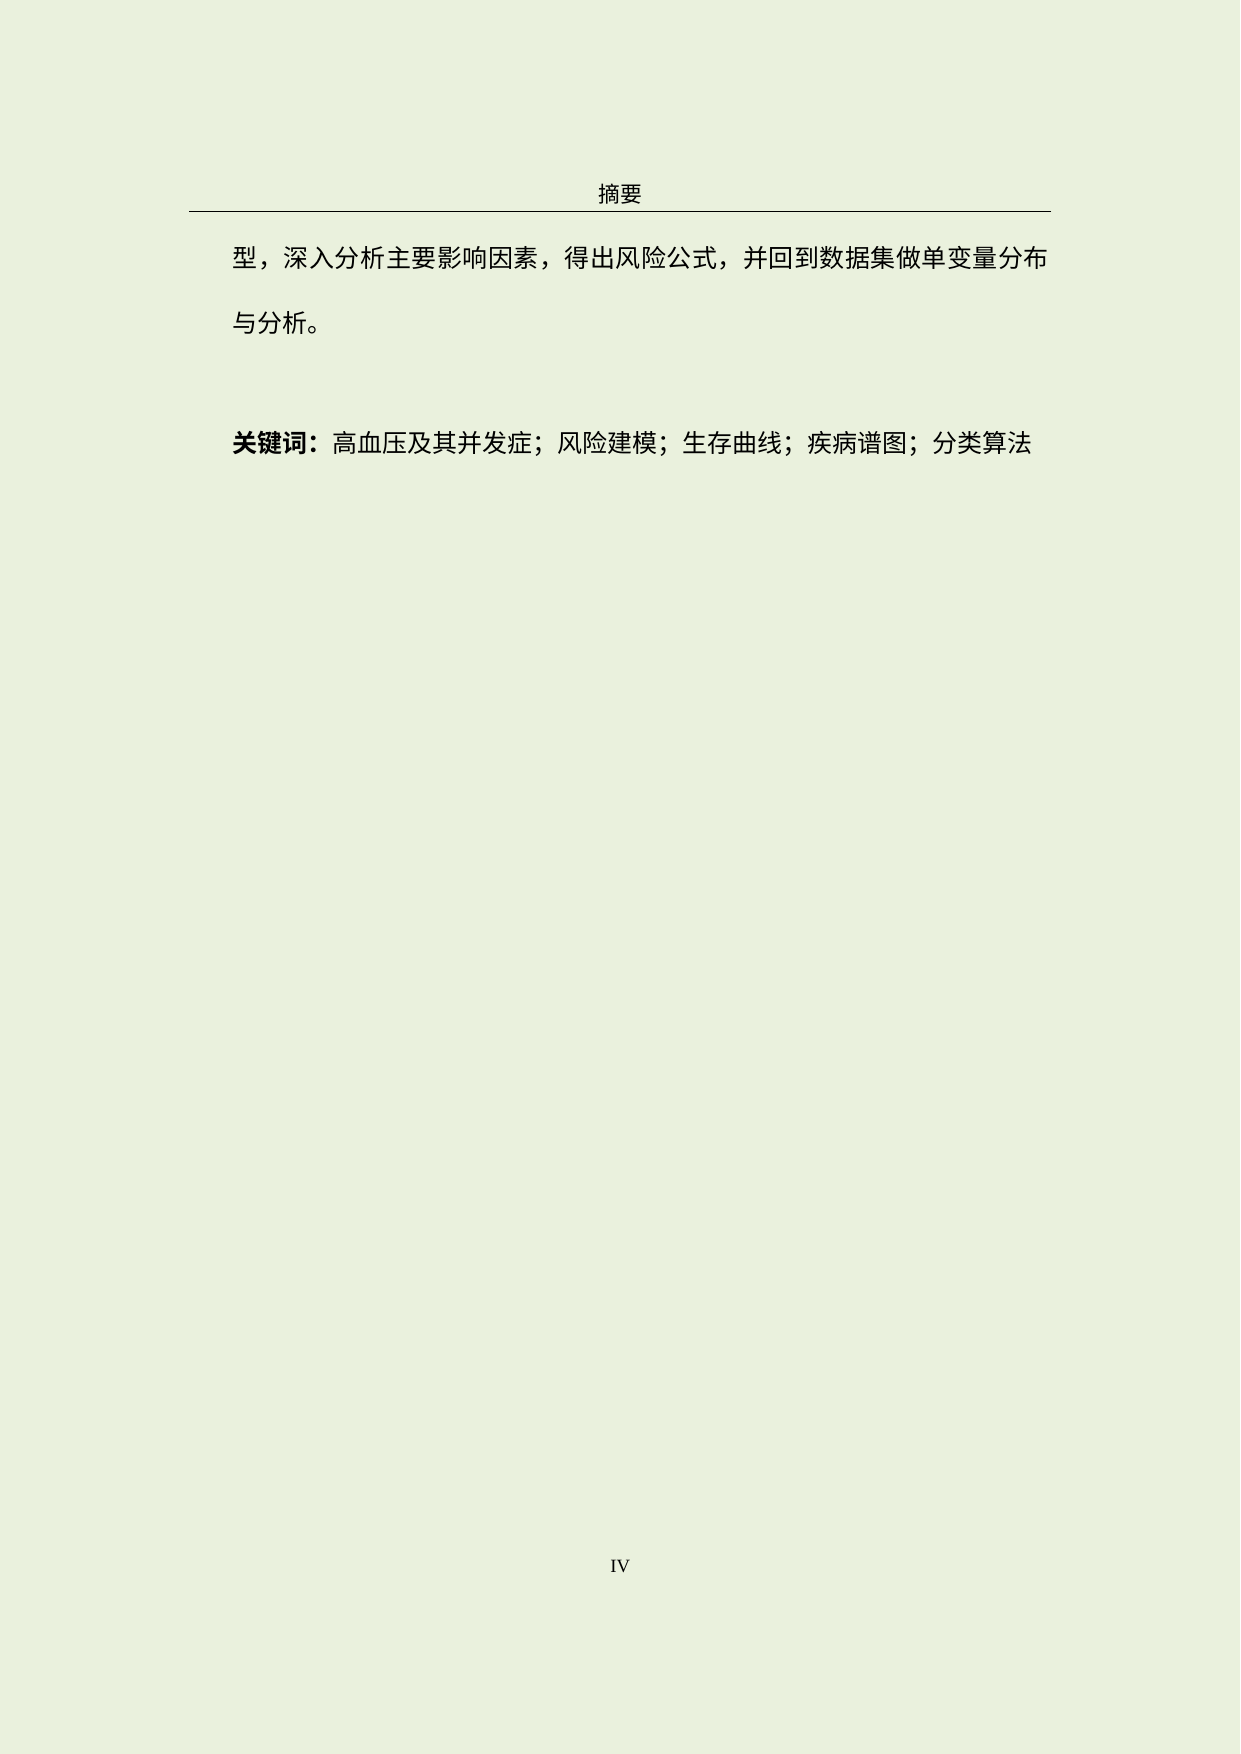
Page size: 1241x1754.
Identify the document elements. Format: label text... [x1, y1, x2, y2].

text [233, 224, 1051, 354]
text 关键词：高血压及其并发症；风险建模；生存曲线；疾病谱图；分类算法 [233, 409, 1051, 474]
